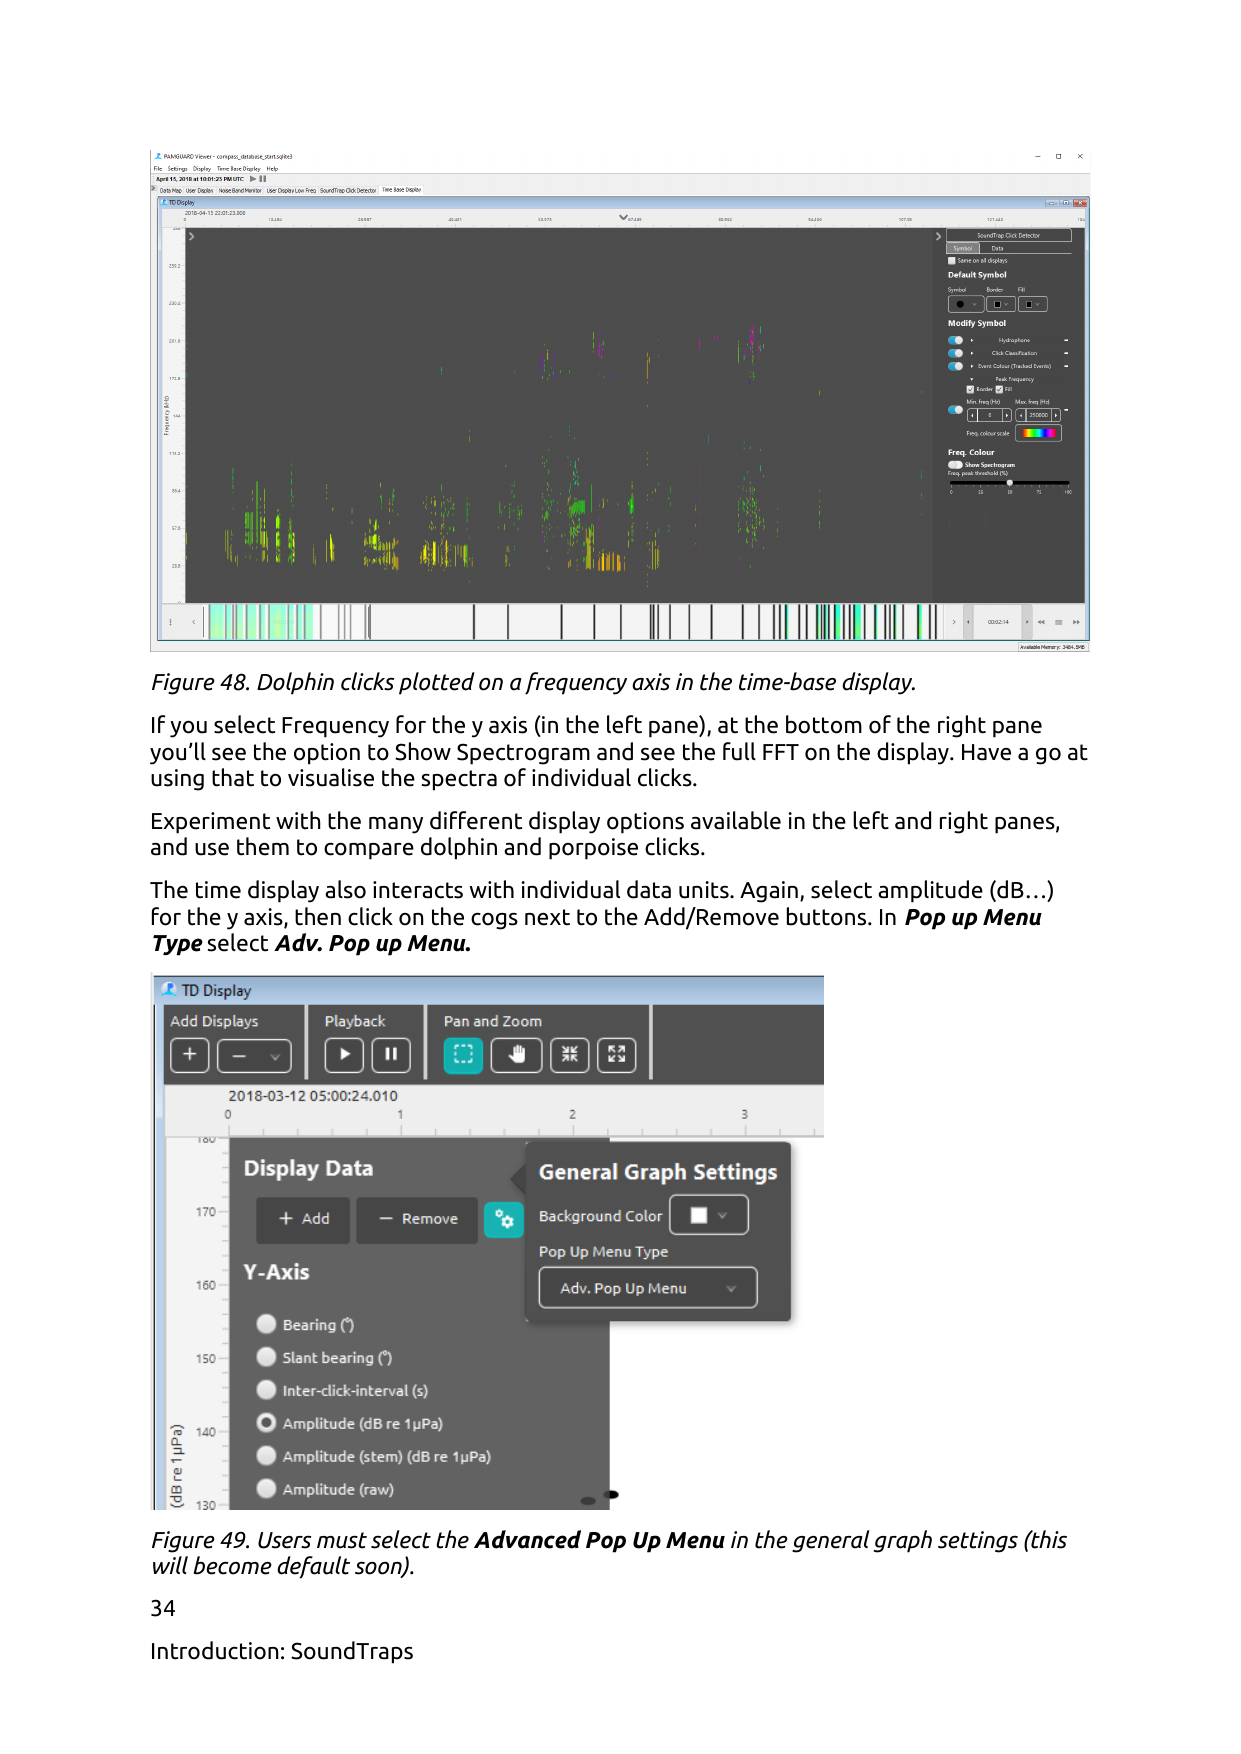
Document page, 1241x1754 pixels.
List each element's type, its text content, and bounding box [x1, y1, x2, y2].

text Figure 48. Dolphin clicks plotted on a frequency axis in the time-base display. [150, 669, 1090, 695]
text Experiment with the many different display options available in the left and right panes, and use them to compare dolphin and porpoise clicks. [150, 807, 1090, 860]
text Figure 49. Users must select the Advanced Pop Up Menu in the general graph settings (this will become default soon). [150, 1526, 1090, 1579]
picture [150, 972, 824, 1510]
text If you select Frequency for the y axis (in the left pane), at the bottom of the right pane you’ll see the option to Show Spectrogram and see the full FFT on the display. Have a go at using that to visualise the spectra of individual clicks. [150, 712, 1090, 791]
picture [150, 150, 1091, 652]
text The time display also interacts with individual data units. Again, select amplitude (dB…) for the y axis, then click on the cogs next to the Add/Remove buttons. In Pop up Menu Type select Adv. Pop up Menu. [150, 877, 1090, 956]
